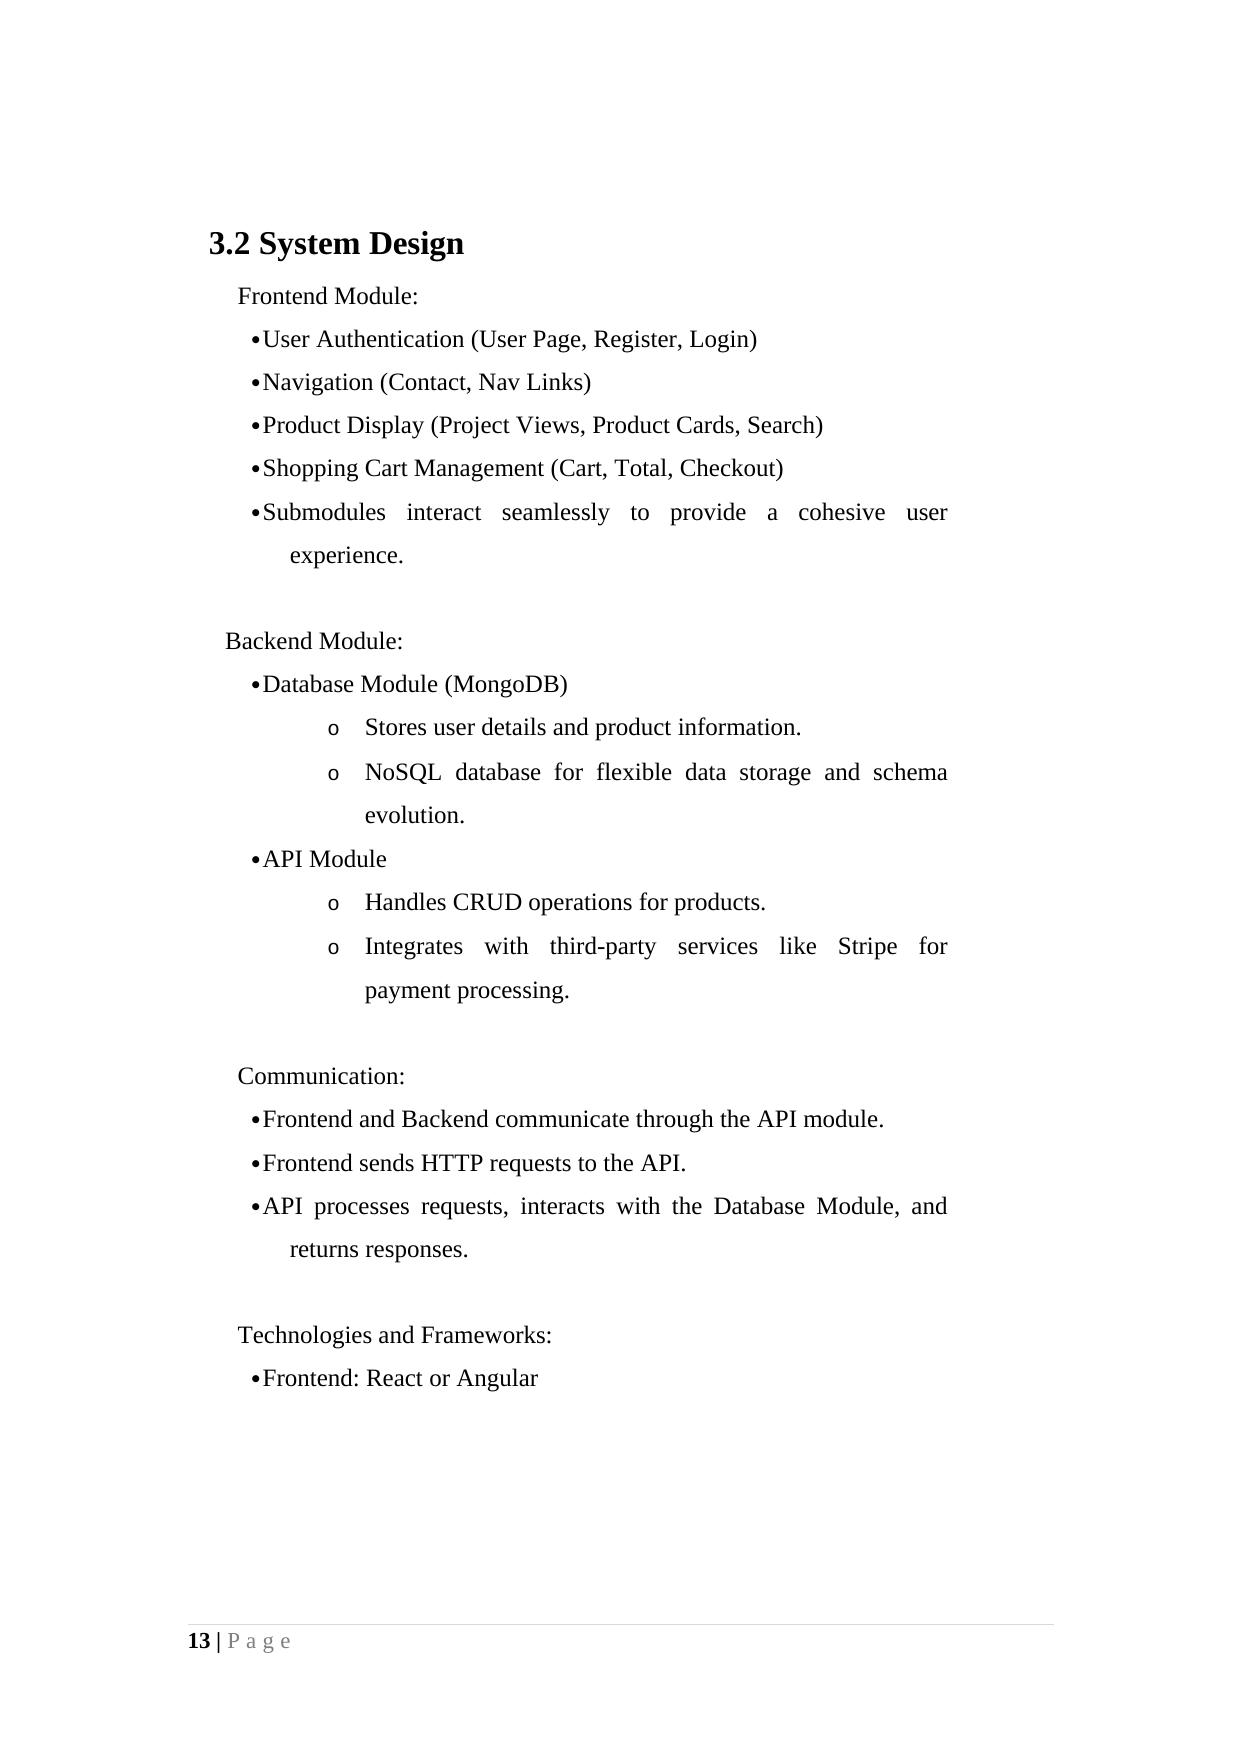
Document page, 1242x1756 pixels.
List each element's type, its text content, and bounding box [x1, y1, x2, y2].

list Submodules interact seamlessly to provide a cohesive user experience. [252, 497, 948, 568]
text Frontend Module: [225, 281, 948, 310]
list Handles CRUD operations for products. [327, 887, 948, 916]
list Stores user details and product information. [327, 712, 948, 742]
list Frontend and Backend communicate through the API module. [252, 1104, 948, 1133]
list API processes requests, interacts with the Database Module, and returns responses. [252, 1191, 948, 1263]
text Communication: [225, 1061, 948, 1090]
subtitle System Design [208, 223, 1054, 262]
list Shopping Cart Management (Cart, Total, Checkout) [252, 453, 948, 482]
list Frontend: React or Angular [252, 1363, 948, 1392]
list Frontend sends HTTP requests to the API. [252, 1148, 948, 1176]
list Integrates with third-party services like Stripe for payment processing. [327, 931, 948, 1004]
list NoSQL database for flexible data storage and schema evolution. [327, 757, 948, 829]
list Database Module (MongoDB) [252, 669, 948, 698]
text Technologies and Frameworks: [225, 1320, 948, 1349]
text Backend Module: [225, 626, 948, 655]
list Navigation (Contact, Nav Links) [252, 367, 948, 396]
list API Module [252, 844, 948, 872]
list User Authentication (User Page, Register, Login) [252, 324, 948, 353]
list Product Display (Project Views, Product Cards, Search) [252, 410, 948, 439]
